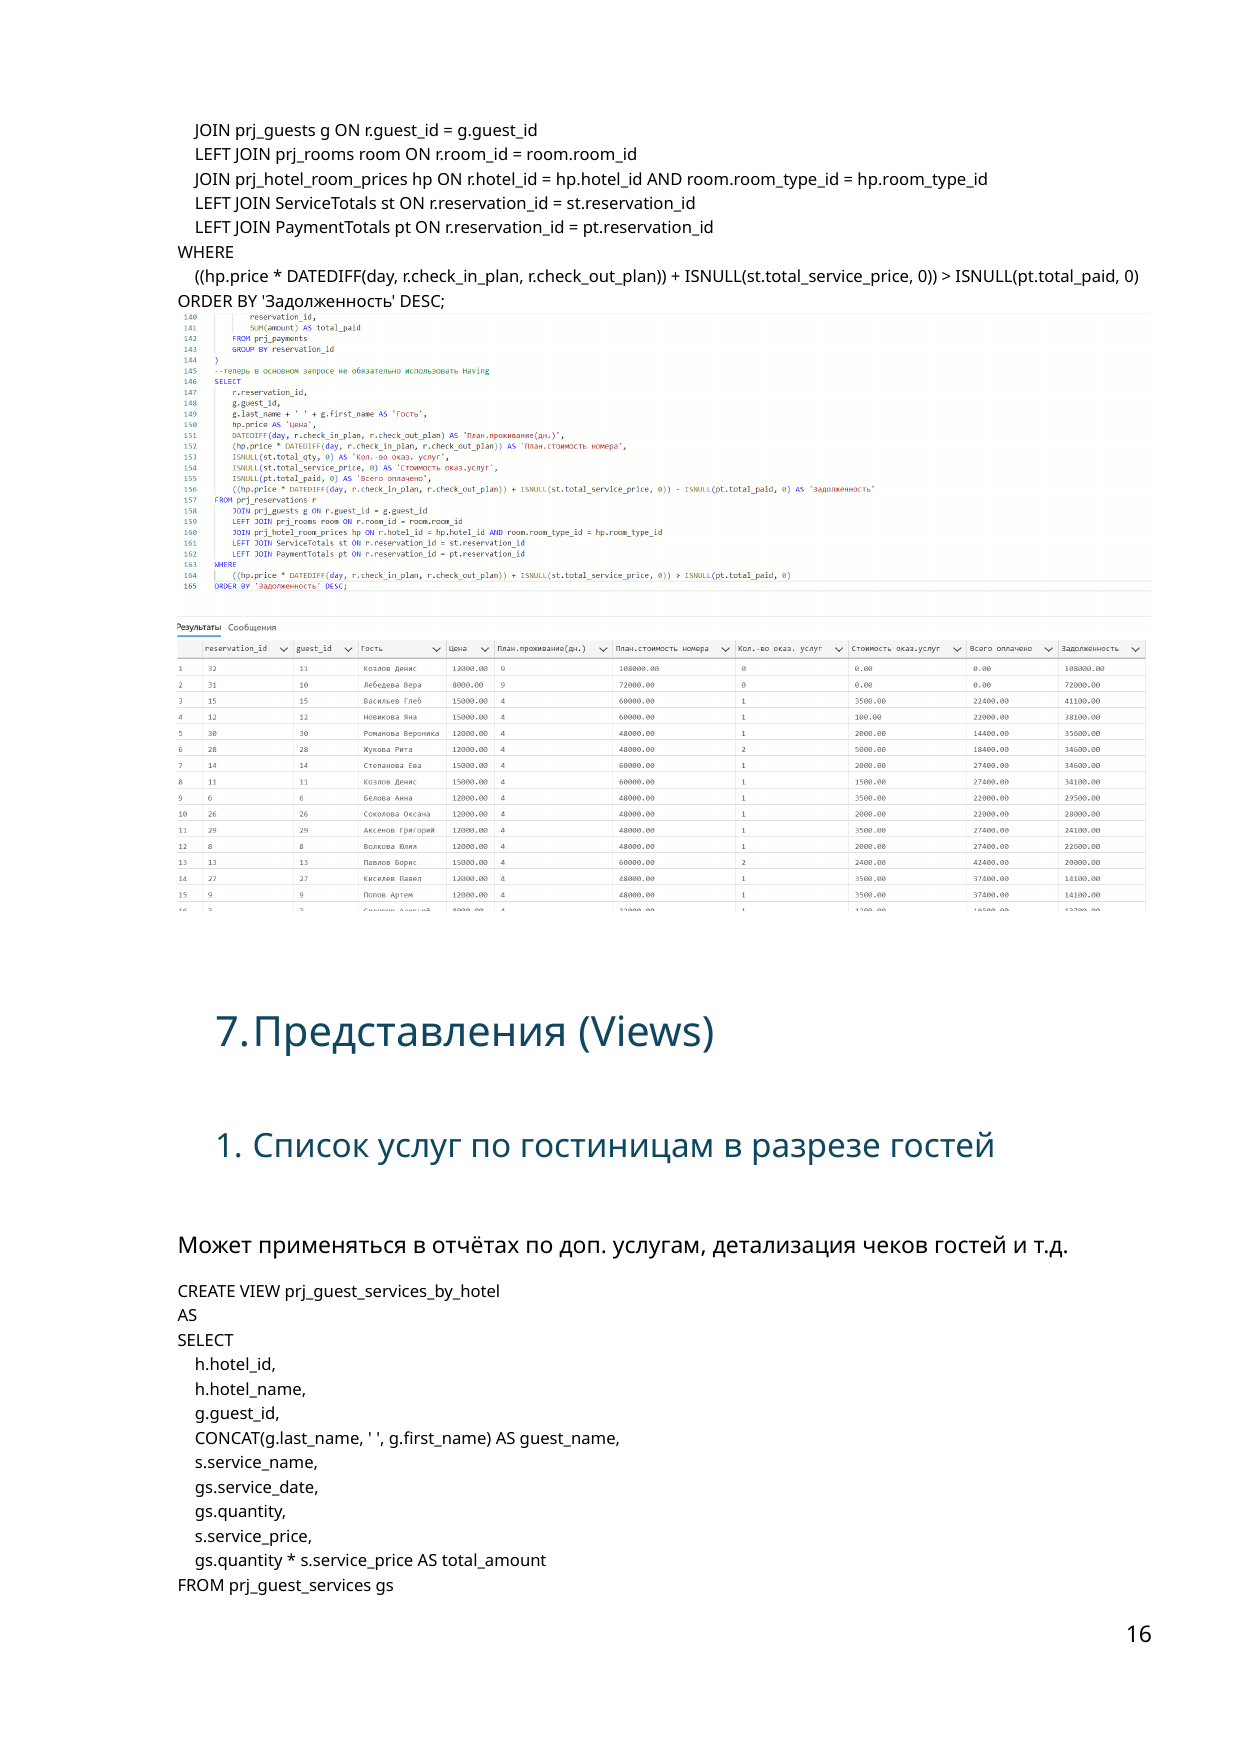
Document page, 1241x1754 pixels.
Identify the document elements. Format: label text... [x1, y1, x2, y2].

text JOIN prj_guests g ON r.guest_id = g.guest_id [177, 118, 1152, 141]
text h.hotel_name, [177, 1377, 1152, 1400]
text LEFT JOIN ServiceTotals st ON r.reservation_id = st.reservation_id [177, 192, 1152, 214]
text gs.quantity * s.service_price AS total_amount [177, 1549, 1152, 1571]
text gs.quantity, [177, 1500, 1152, 1522]
text ORDER BY 'Задолженность' DESC; [177, 289, 1152, 312]
text gs.service_date, [177, 1475, 1152, 1498]
text CREATE VIEW prj_guest_services_by_hotel [177, 1279, 1152, 1302]
subtitle Cписок услуг по гостиницам в разрезе гостей [215, 1121, 1152, 1167]
text s.service_price, [177, 1524, 1152, 1547]
text ((hp.price * DATEDIFF(day, r.check_in_plan, r.check_out_plan)) + ISNULL(st.total_service_price, 0)) > ISNULL(pt.total_paid, 0) [177, 265, 1152, 288]
text LEFT JOIN PaymentTotals pt ON r.reservation_id = pt.reservation_id [177, 216, 1152, 239]
picture [177, 313, 1152, 911]
text SELECT [177, 1328, 1152, 1351]
text s.service_name, [177, 1451, 1152, 1473]
text FROM prj_guest_services gs [177, 1573, 1152, 1596]
text Может применяться в отчётах по доп. услугам, детализация чеков гостей и т.д. [177, 1229, 1152, 1260]
text JOIN prj_hotel_room_prices hp ON r.hotel_id = hp.hotel_id AND room.room_type_id = hp.room_type_id [177, 167, 1152, 190]
text AS [177, 1304, 1152, 1327]
text CONCAT(g.last_name, ' ', g.first_name) AS guest_name, [177, 1426, 1152, 1449]
subtitle Представления (Views) [215, 1001, 1152, 1058]
text g.guest_id, [177, 1402, 1152, 1424]
text h.hotel_id, [177, 1353, 1152, 1376]
text WHERE [177, 241, 1152, 263]
text LEFT JOIN prj_rooms room ON r.room_id = room.room_id [177, 143, 1152, 165]
